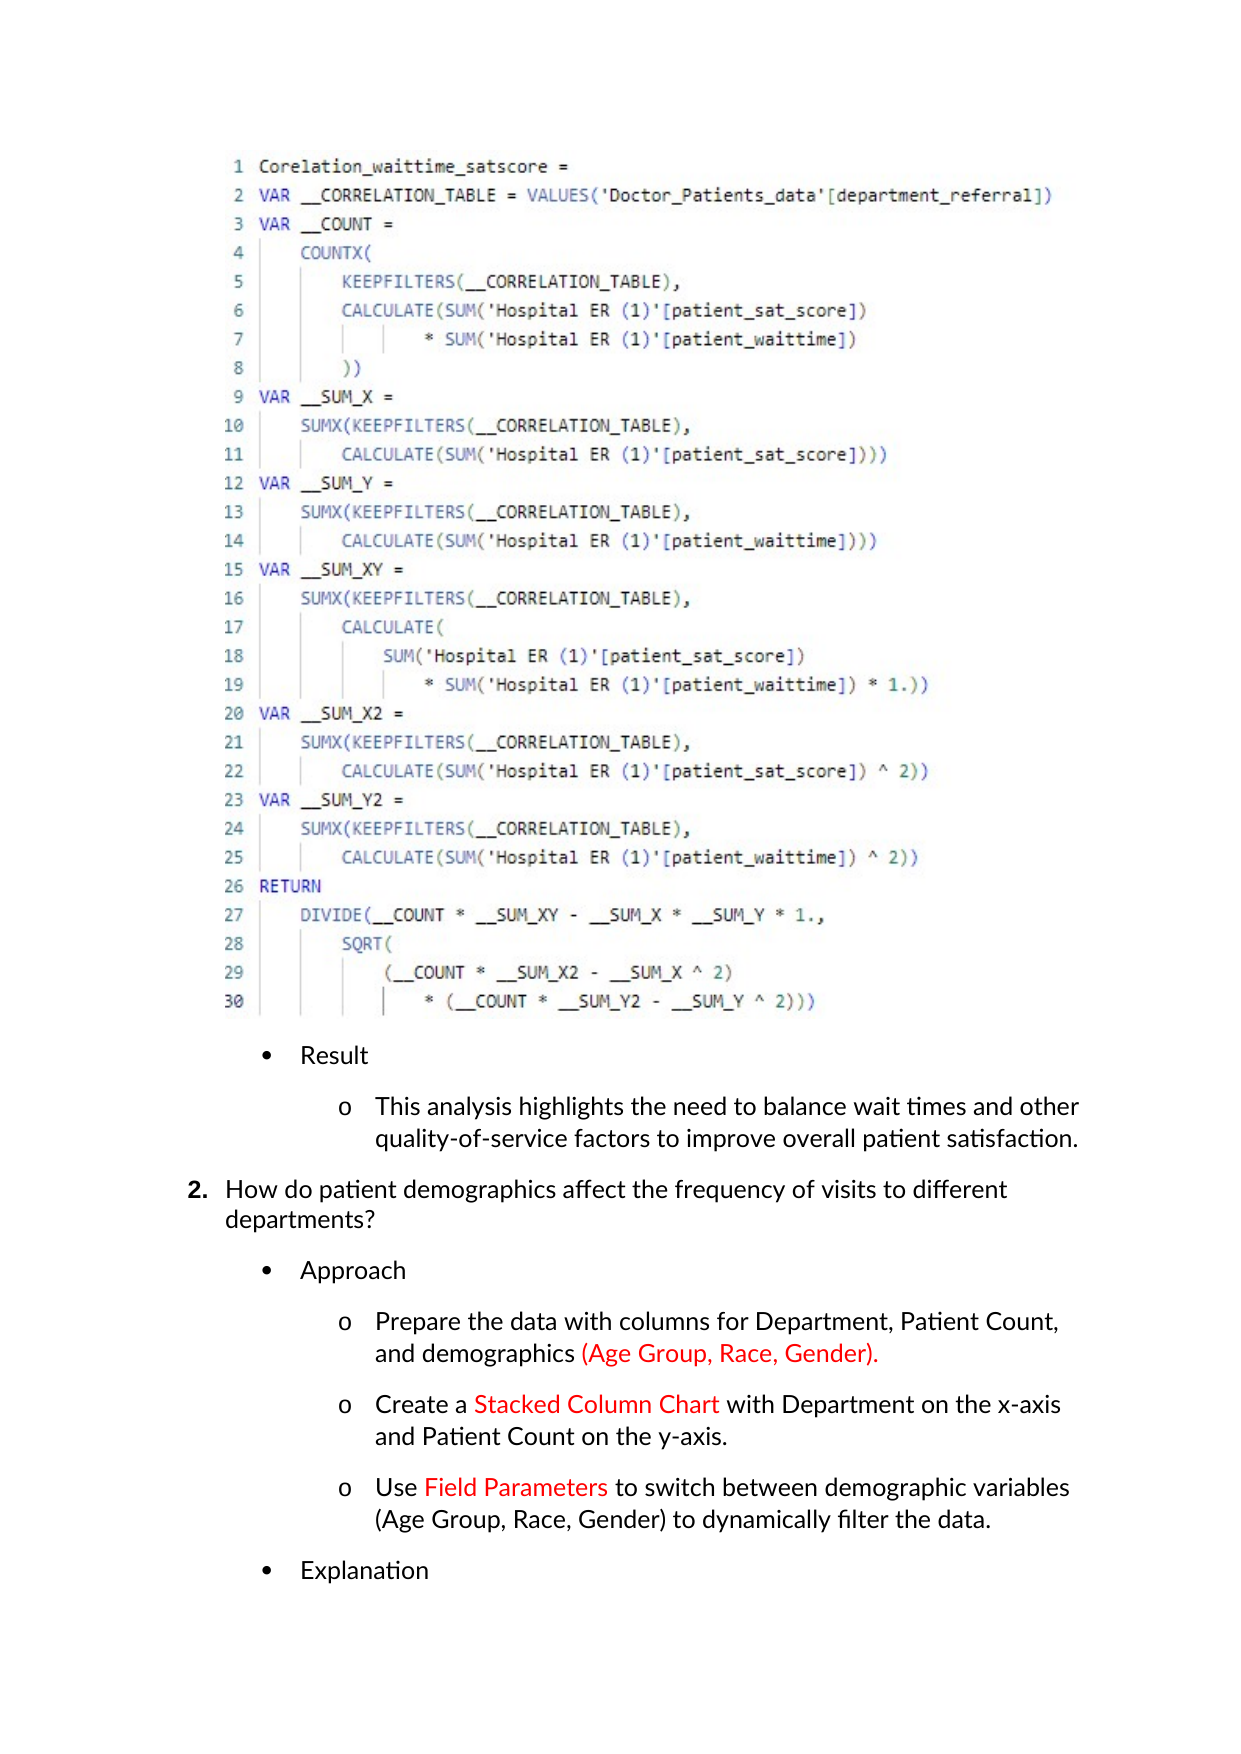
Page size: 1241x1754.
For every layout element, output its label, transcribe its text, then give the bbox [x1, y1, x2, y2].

list How do patient demographics affect the frequency of visits to different departments? [187, 1173, 1090, 1233]
list Approach [262, 1254, 1090, 1284]
list Prepare the data with columns for Department, Patient Count, and demographics (Age Group, Race, Gender). [337, 1305, 1090, 1367]
list Create a Stacked Column Chart with Department on the x-axis and Patient Count on the y-axis. [337, 1388, 1090, 1451]
list Explanation [262, 1554, 1090, 1584]
picture [225, 150, 1086, 1019]
list This analysis highlights the need to balance wait times and other quality-of-service factors to improve overall patient satisfaction. [337, 1091, 1090, 1153]
list Result [262, 1039, 1090, 1070]
list Use Field Parameters to switch between demographic variables (Age Group, Race, Gender) to dynamically filter the data. [337, 1471, 1090, 1533]
